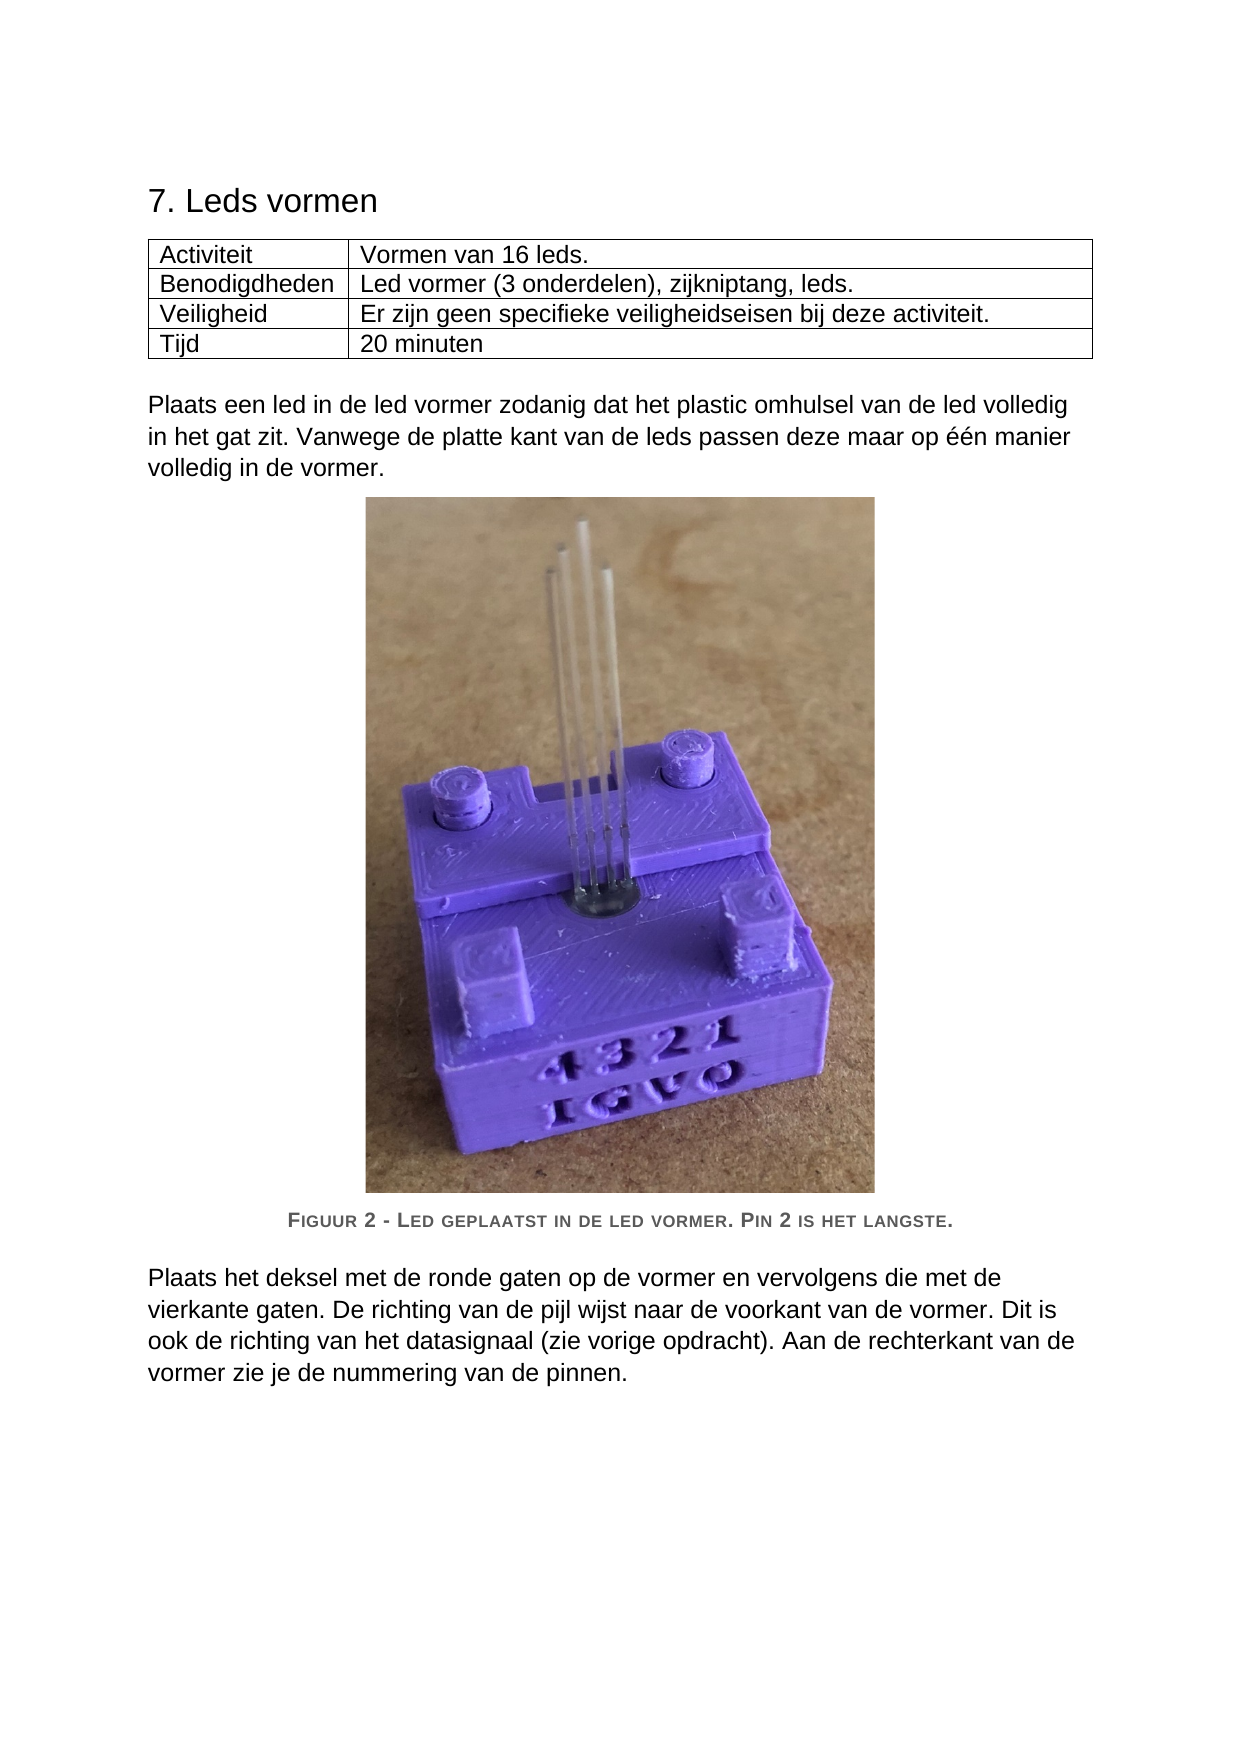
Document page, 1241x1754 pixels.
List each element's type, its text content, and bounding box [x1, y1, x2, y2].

picture [365, 497, 875, 1193]
table_cell Benodigdheden [149, 269, 348, 298]
text Figuur 2 - Led geplaatst in de led vormer. Pin 2 is het langste. [148, 1208, 1093, 1232]
text Plaats een led in de led vormer zodanig dat het plastic omhulsel van de led volledig in het gat zit. Vanwege de platte kant van de leds passen deze maar op één manier volledig in de vormer. [148, 390, 1093, 482]
table_cell Er zijn geen specifieke veiligheidseisen bij deze activiteit. [349, 299, 1092, 328]
subtitle Leds vormen [148, 181, 1093, 219]
table_cell Led vormer (3 onderdelen), zijkniptang, leds. [349, 269, 1092, 298]
table_cell Veiligheid [149, 299, 348, 328]
text Plaats het deksel met de ronde gaten op de vormer en vervolgens die met de vierkante gaten. De richting van de pijl wijst naar de voorkant van de vormer. Dit is ook de richting van het datasignaal (zie vorige opdracht). Aan de rechterkant van de vormer zie je de nummering van de pinnen. [148, 1263, 1093, 1387]
table_header Vormen van 16 leds. [349, 240, 1092, 268]
table_cell Tijd [149, 329, 348, 358]
table_cell 20 minuten [349, 329, 1092, 358]
table_header Activiteit [149, 240, 348, 268]
